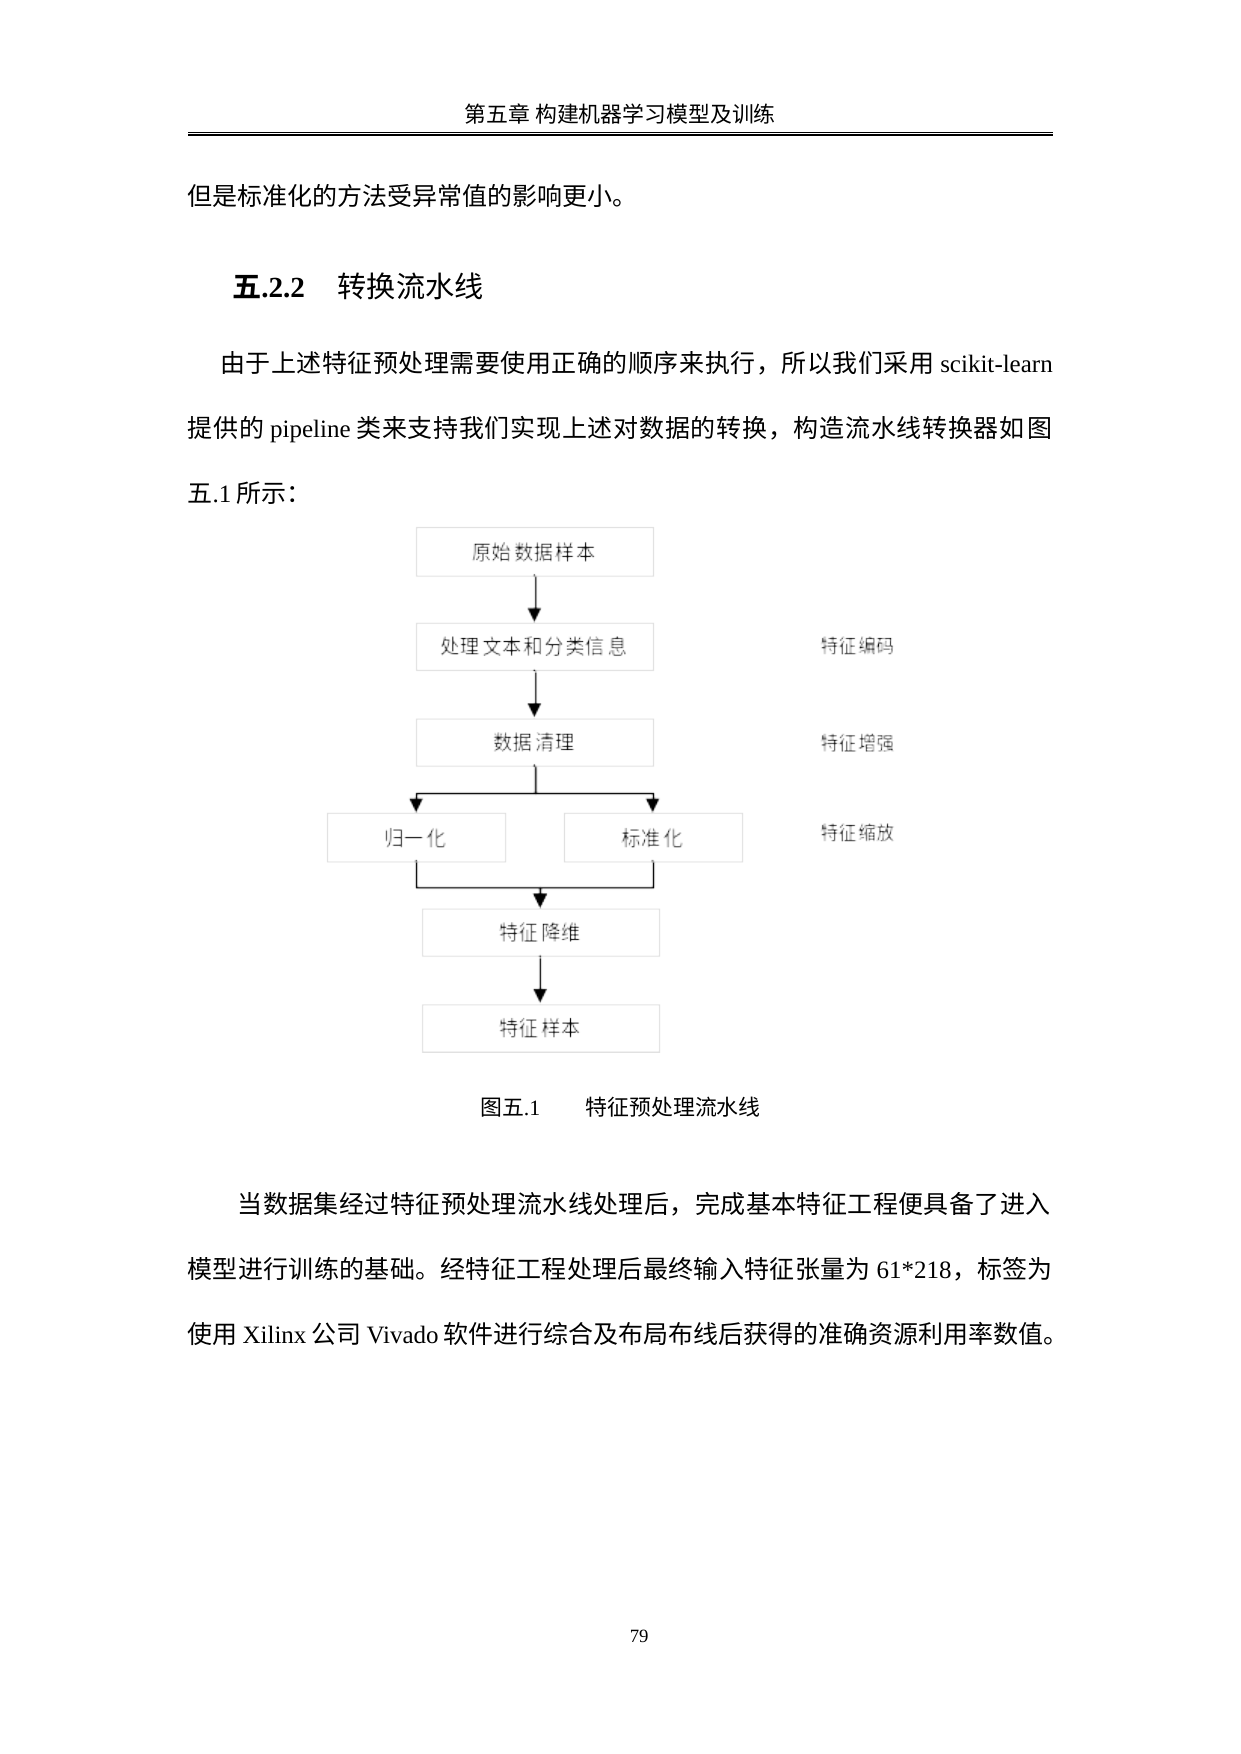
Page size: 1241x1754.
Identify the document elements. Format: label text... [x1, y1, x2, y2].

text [187, 162, 1053, 227]
subtitle 转换流水线 [232, 252, 1053, 317]
text 当数据集经过特征预处理流水线处理后，完成基本特征工程便具备了进入模型进行训练的基础。经特征工程处理后最终输入特征张量为61*218，标签为使用Xilinx公司Vivado软件进行综合及布局布线后获得的准确资源利用率数值。 [187, 1170, 1053, 1365]
text 特征预处理流水线 [187, 1089, 1053, 1122]
text 由于上述特征预处理需要使用正确的顺序来执行，所以我们采用scikit-learn提供的pipeline类来支持我们实现上述对数据的转换，构造流水线转换器如图5.1所示： [187, 329, 1053, 524]
